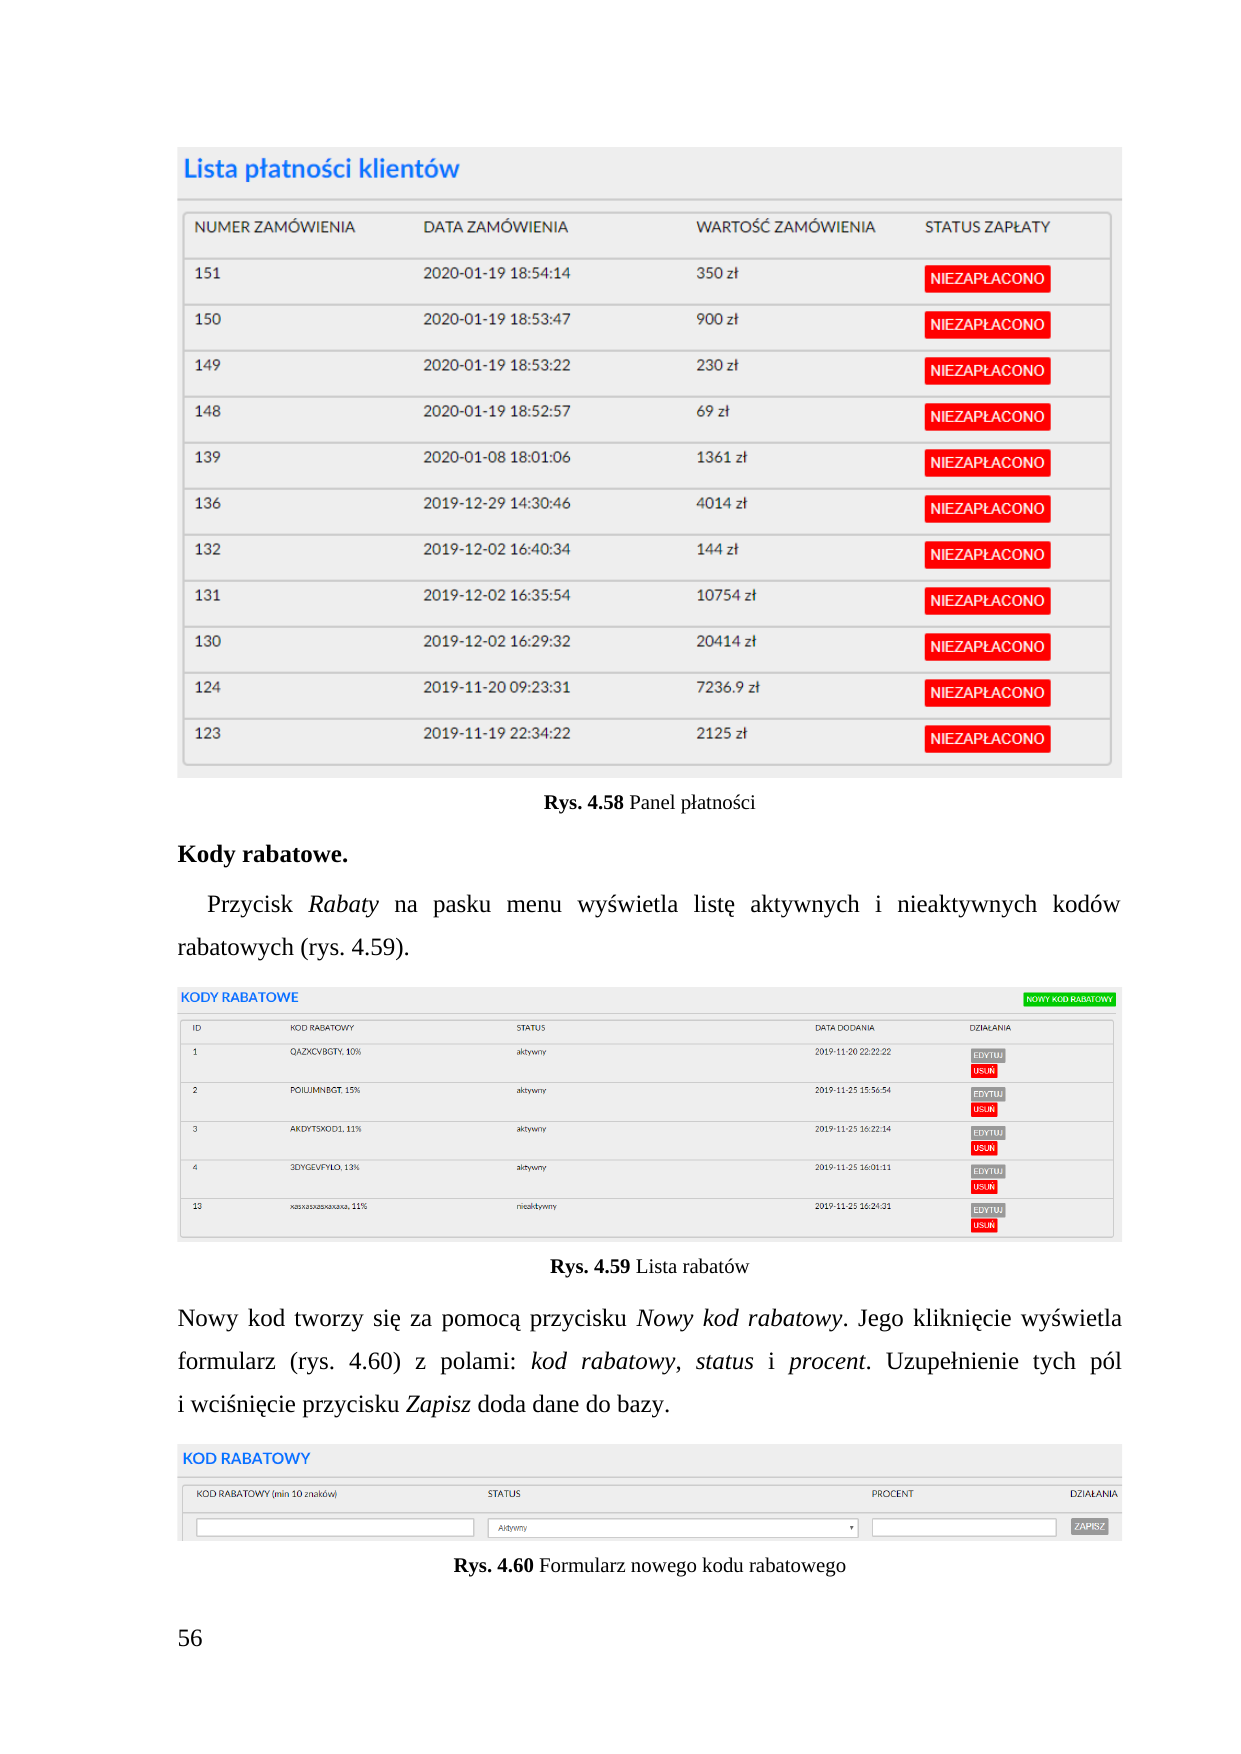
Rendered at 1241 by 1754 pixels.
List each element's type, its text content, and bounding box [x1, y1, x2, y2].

text Przycisk Rabaty na pasku menu wyświetla listę aktywnych i nieaktywnych kodów rabatowych (rys. 4.59). [177, 889, 1122, 961]
picture [177, 1444, 1123, 1541]
text Kody rabatowe. [177, 839, 1122, 868]
picture [177, 147, 1123, 778]
text Rys. 4.60 Formularz nowego kodu rabatowego [177, 1553, 1122, 1577]
text Rys. 4.59 Lista rabatów [177, 1254, 1122, 1278]
text Rys. 4.58 Panel płatności [177, 790, 1122, 814]
picture [177, 987, 1123, 1242]
text Nowy kod tworzy się za pomocą przycisku Nowy kod rabatowy. Jego kliknięcie wyświetla formularz (rys. 4.60) z polami: kod rabatowy, status i procent. Uzupełnienie tych pól i wciśnięcie przycisku Zapisz doda dane do bazy. [177, 1303, 1122, 1418]
